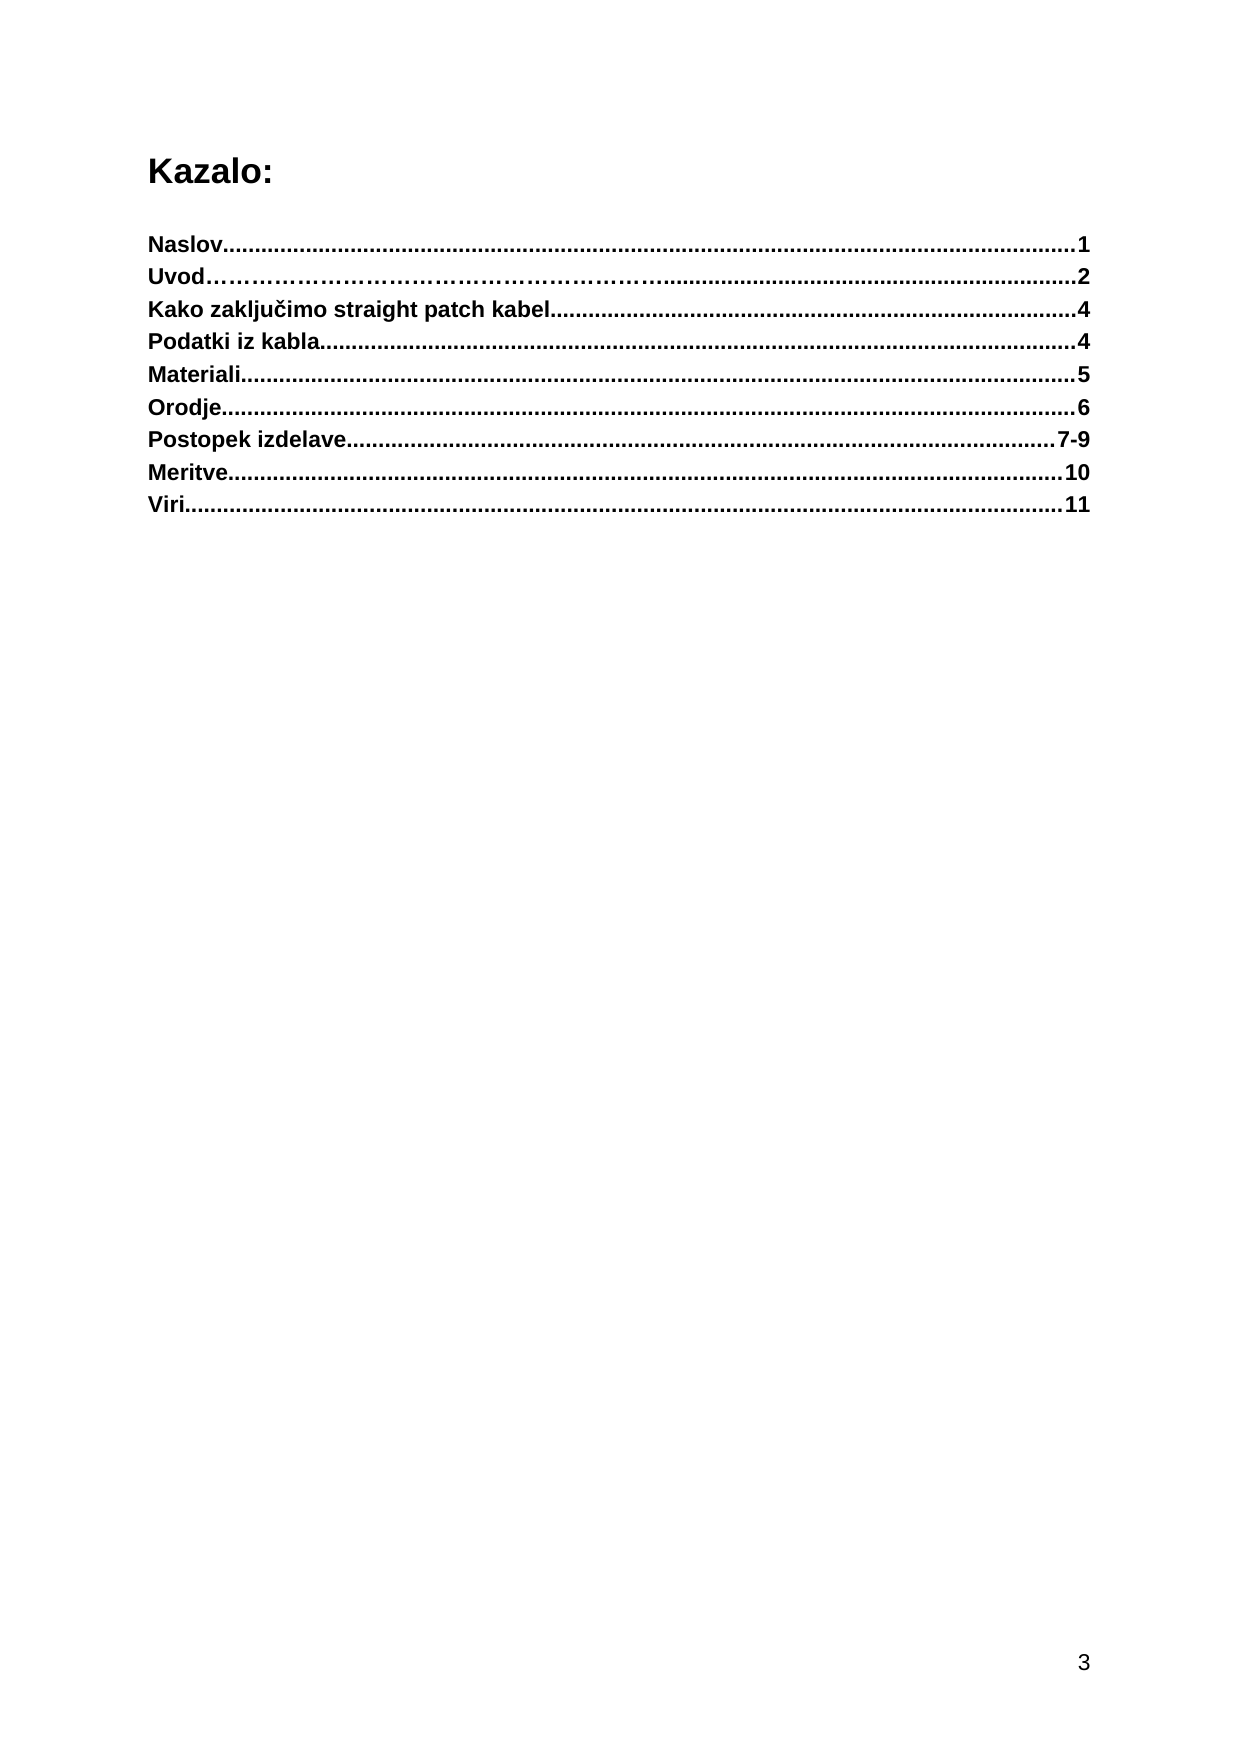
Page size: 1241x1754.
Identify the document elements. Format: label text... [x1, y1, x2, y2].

text Kazalo: [148, 150, 1091, 191]
